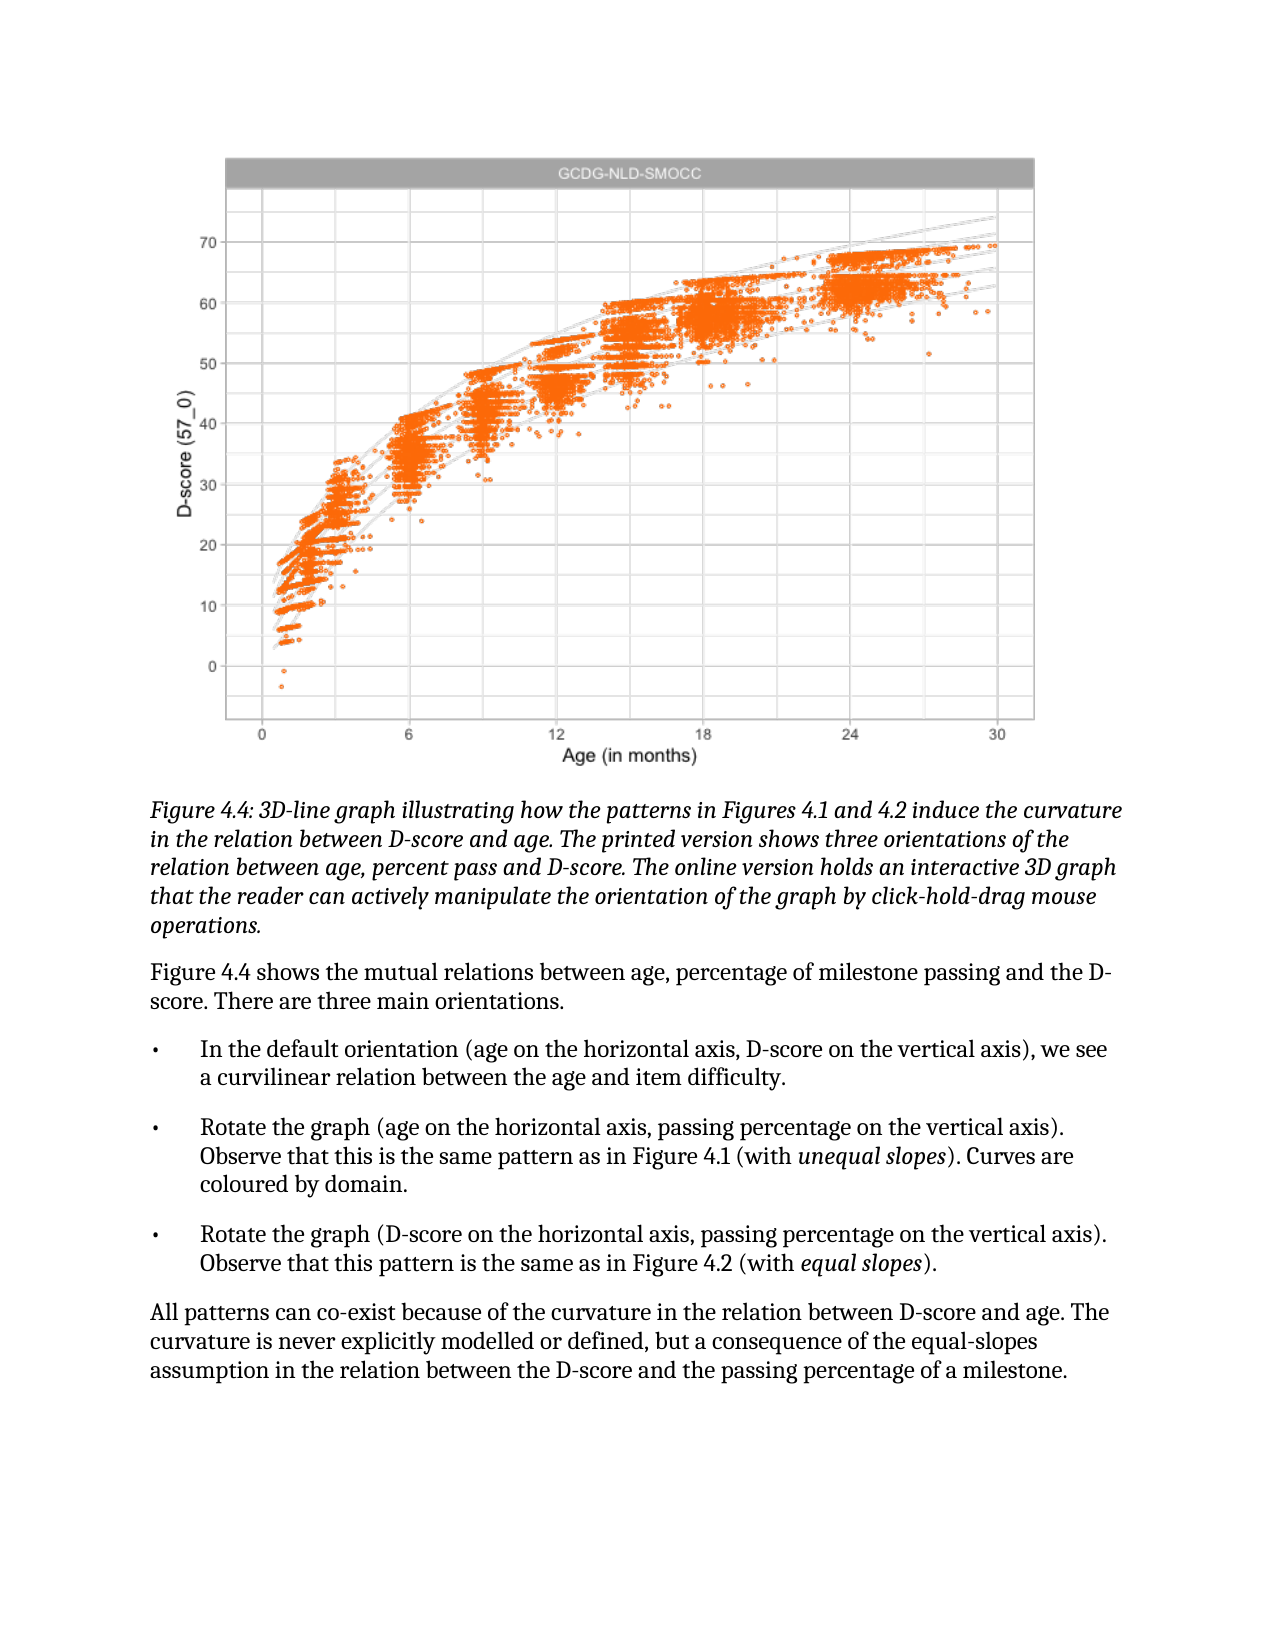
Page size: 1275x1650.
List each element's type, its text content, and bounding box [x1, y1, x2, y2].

text Figure 4.4 shows the mutual relations between age, percentage of milestone passing and the D-score. There are three main orientations. [150, 958, 1125, 1016]
text Figure 4.4: 3D-line graph illustrating how the patterns in Figures 4.1 and 4.2 induce the curvature in the relation between D-score and age. The printed version shows three orientations of the relation between age, percent pass and D-score. The online version holds an interactive 3D graph that the reader can actively manipulate the orientation of the graph by click-hold-drag mouse operations. [150, 796, 1125, 939]
text All patterns can co-exist because of the curvature in the relation between D-score and age. The curvature is never explicitly modelled or defined, but a consequence of the equal-slopes assumption in the relation between the D-score and the passing percentage of a milestone. [150, 1298, 1125, 1384]
picture [168, 150, 1044, 775]
list Rotate the graph (D-score on the horizontal axis, passing percentage on the vertical axis). Observe that this pattern is the same as in Figure 4.2 (with equal slopes). [150, 1220, 1125, 1277]
list In the default orientation (age on the horizontal axis, D-score on the vertical axis), we see a curvilinear relation between the age and item difficulty. [150, 1034, 1125, 1092]
list Rotate the graph (age on the horizontal axis, passing percentage on the vertical axis). Observe that this is the same pattern as in Figure 4.1 (with unequal slopes). Curves are coloured by domain. [150, 1113, 1125, 1199]
